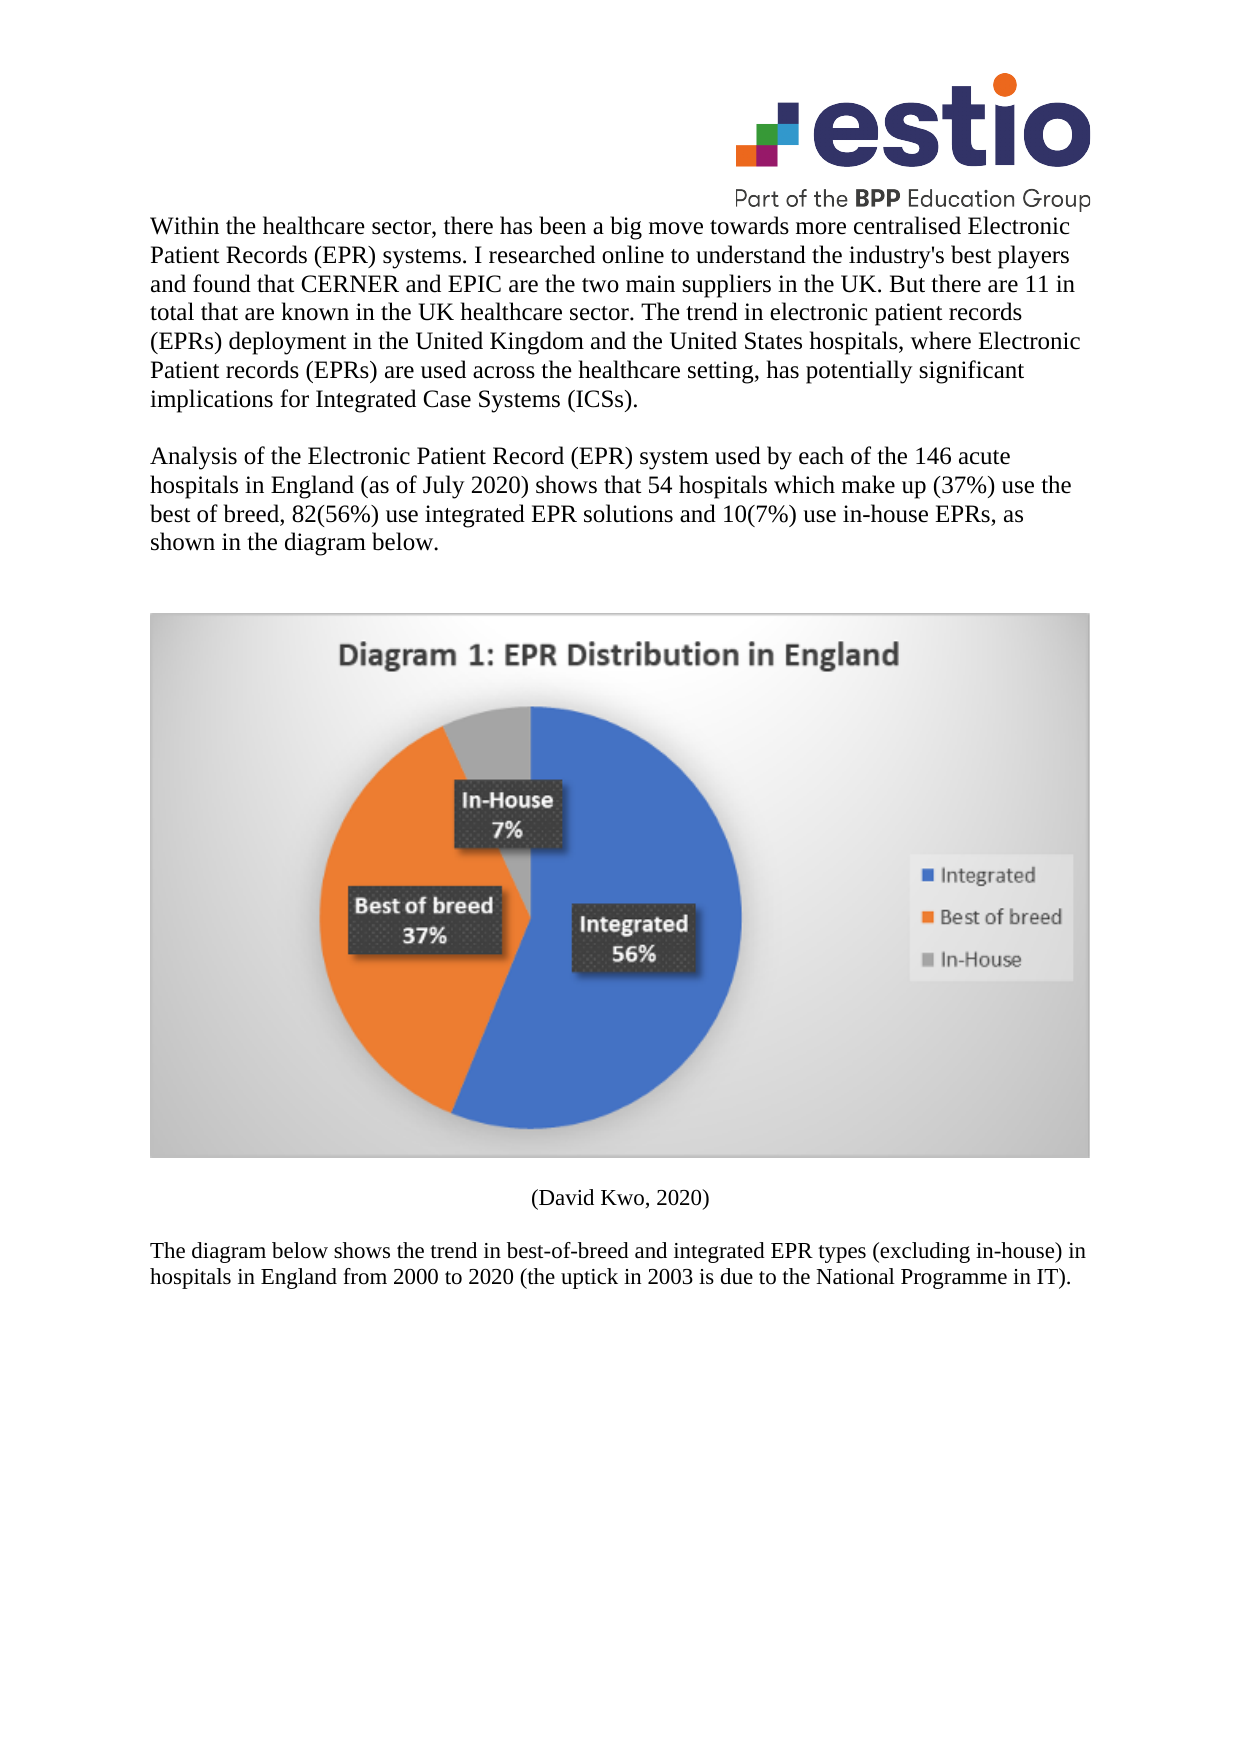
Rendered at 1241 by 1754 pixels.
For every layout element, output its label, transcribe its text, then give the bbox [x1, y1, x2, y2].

picture [150, 613, 1091, 1158]
picture [736, 73, 1091, 212]
text Within the healthcare sector, there has been a big move towards more centralised Electronic Patient Records (EPR) systems. I researched online to understand the industry's best players and found that CERNER and EPIC are the two main suppliers in the UK. But there are 11 in total that are known in the UK healthcare sector. The trend in electronic patient records (EPRs) deployment in the United Kingdom and the United States hospitals, where Electronic Patient records (EPRs) are used across the healthcare setting, has potentially significant implications for Integrated Case Systems (ICSs). [150, 211, 1090, 412]
text The diagram below shows the trend in best-of-breed and integrated EPR types (excluding in-house) in hospitals in England from 2000 to 2020 (the uptick in 2003 is due to the National Programme in IT). [150, 1237, 1090, 1289]
text Analysis of the Electronic Patient Record (EPR) system used by each of the 146 acute hospitals in England (as of July 2020) shows that 54 hospitals which make up (37%) use the best of breed, 82(56%) use integrated EPR solutions and 10(7%) use in-house EPRs, as shown in the diagram below. [150, 441, 1090, 556]
